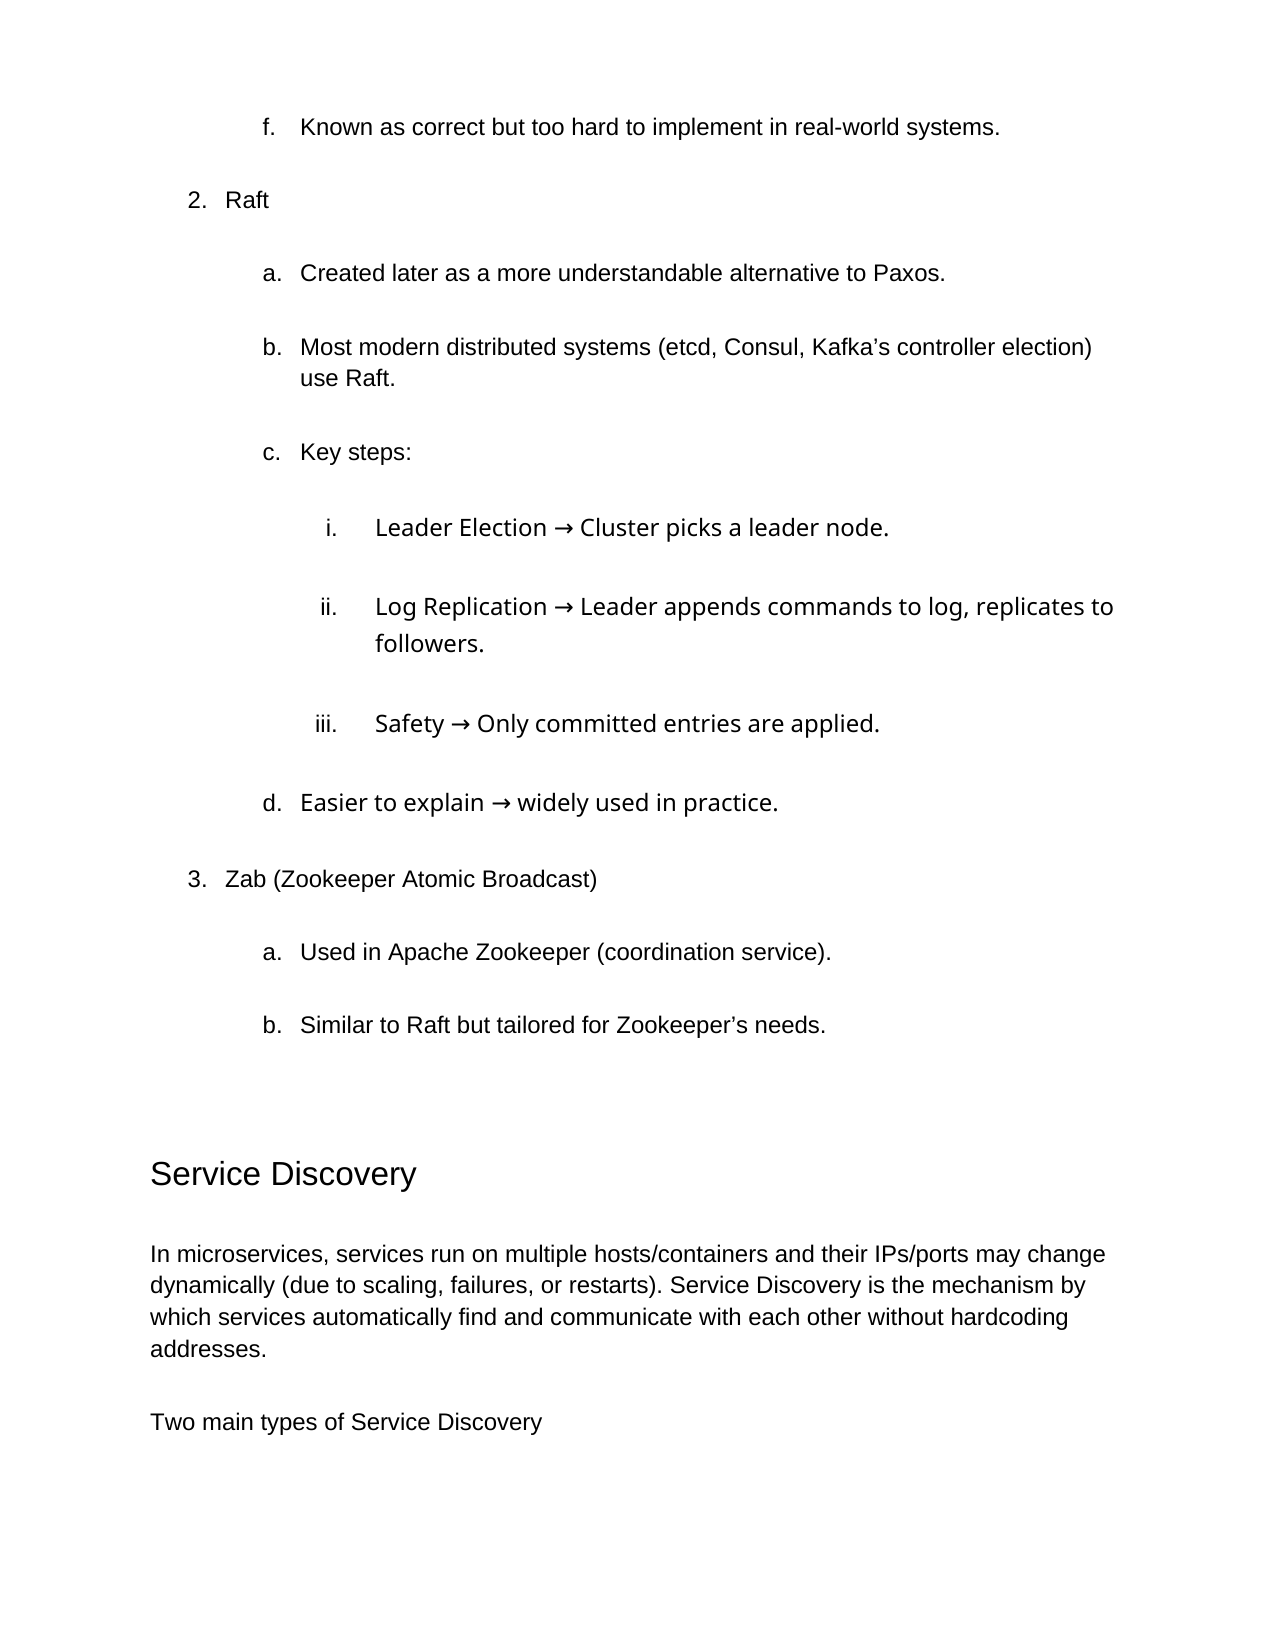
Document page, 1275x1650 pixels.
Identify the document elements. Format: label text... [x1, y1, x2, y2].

list Raft [187, 186, 1125, 213]
subtitle Service Discovery [150, 1154, 1125, 1192]
text Two main types of Service Discovery [150, 1408, 1125, 1435]
list Similar to Raft but tailored for Zookeeper’s needs. [262, 1011, 1125, 1039]
list Zab (Zookeeper Atomic Broadcast) [187, 864, 1125, 892]
list Key steps: [262, 437, 1125, 465]
list Log Replication → Leader appends commands to log, replicates to followers. [337, 590, 1125, 660]
list Leader Election → Cluster picks a leader node. [337, 511, 1125, 543]
list Created later as a more understandable alternative to Paxos. [262, 259, 1125, 287]
text In microservices, services run on multiple hosts/containers and their IPs/ports may change dynamically (due to scaling, failures, or restarts). Service Discovery is the mechanism by which services automatically find and communicate with each other without hardcoding addresses. [150, 1239, 1125, 1362]
list Used in Apache Zookeeper (coordination service). [262, 938, 1125, 965]
list Most modern distributed systems (etcd, Consul, Kafka’s controller election) use Raft. [262, 332, 1125, 392]
list Easier to explain → widely used in practice. [262, 785, 1125, 818]
list Safety → Only committed entries are applied. [337, 706, 1125, 739]
list Known as correct but too hard to implement in real-world systems. [262, 112, 1125, 140]
